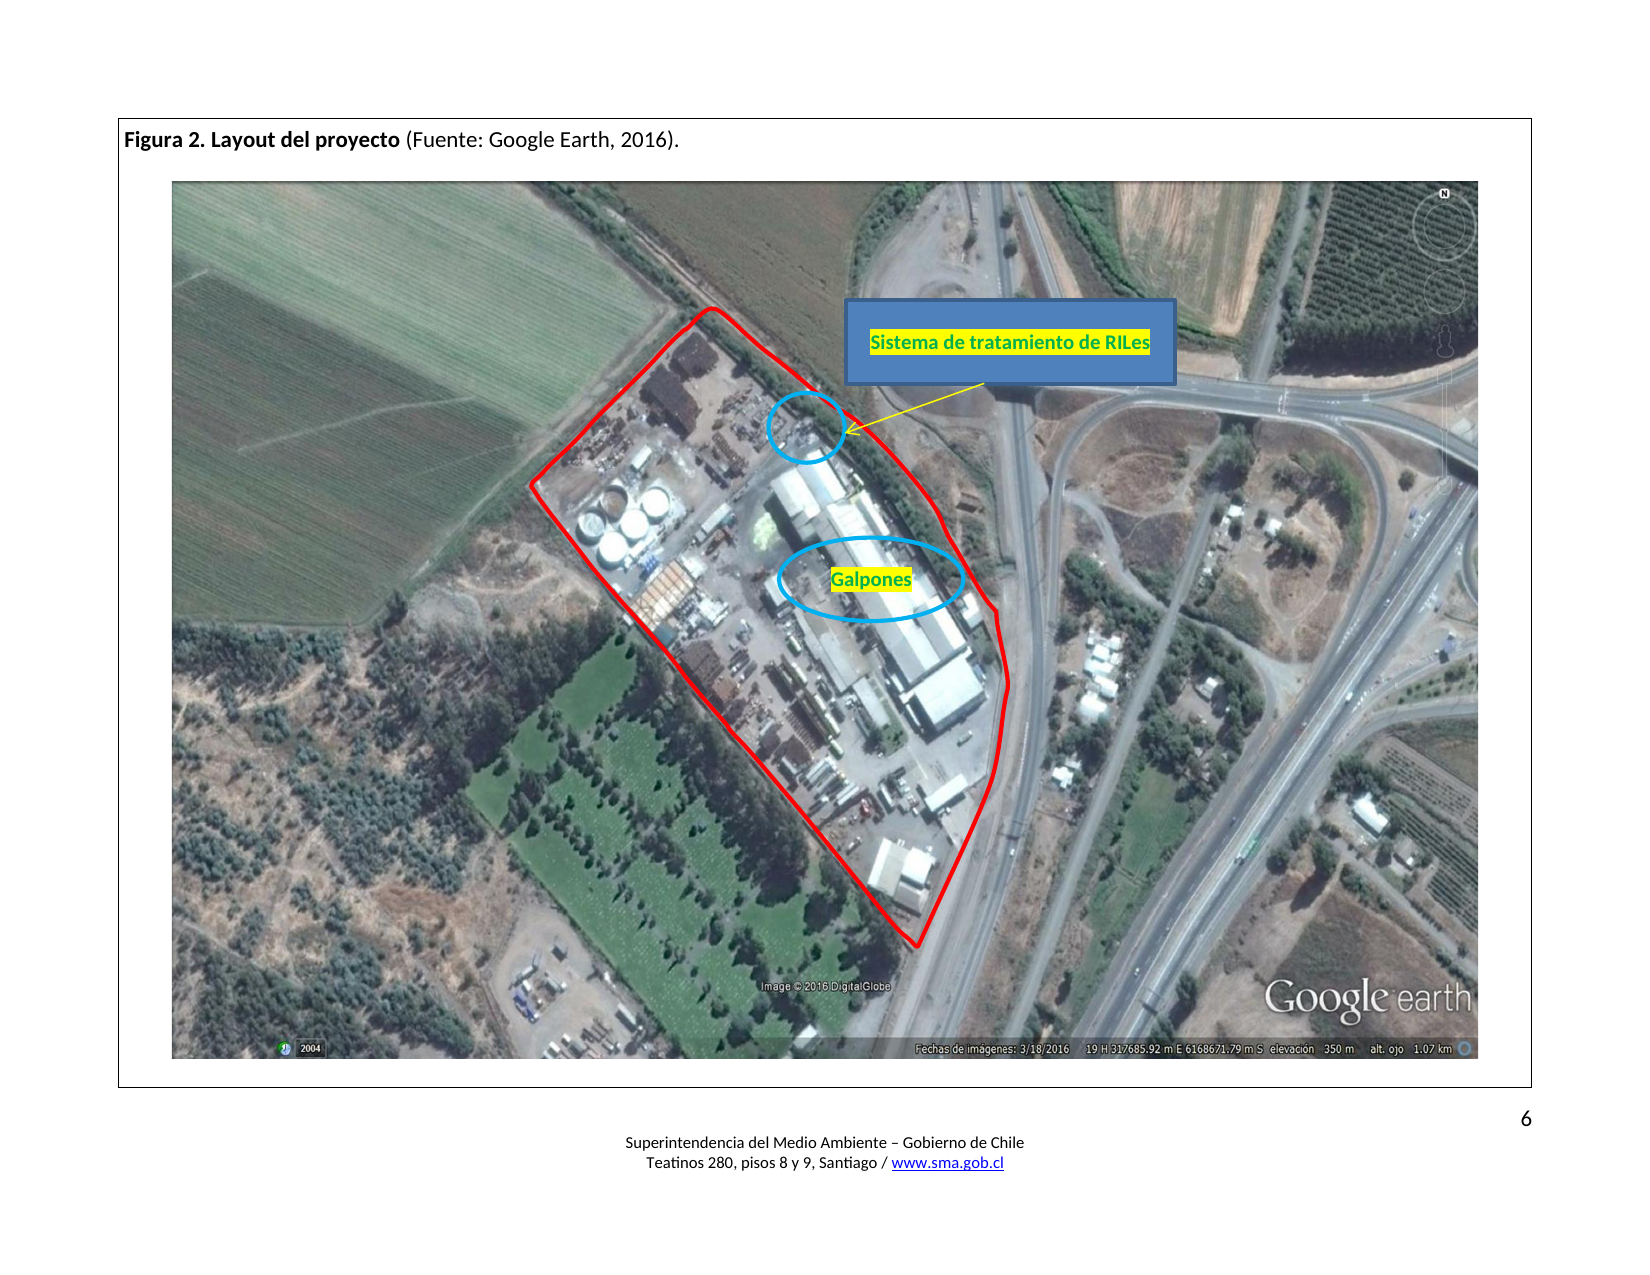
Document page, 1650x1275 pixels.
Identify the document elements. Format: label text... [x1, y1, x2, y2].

picture [171, 181, 1479, 1059]
table_header Figura 2. Layout del proyecto (Fuente: Google Earth, 2016). [119, 119, 1531, 1087]
